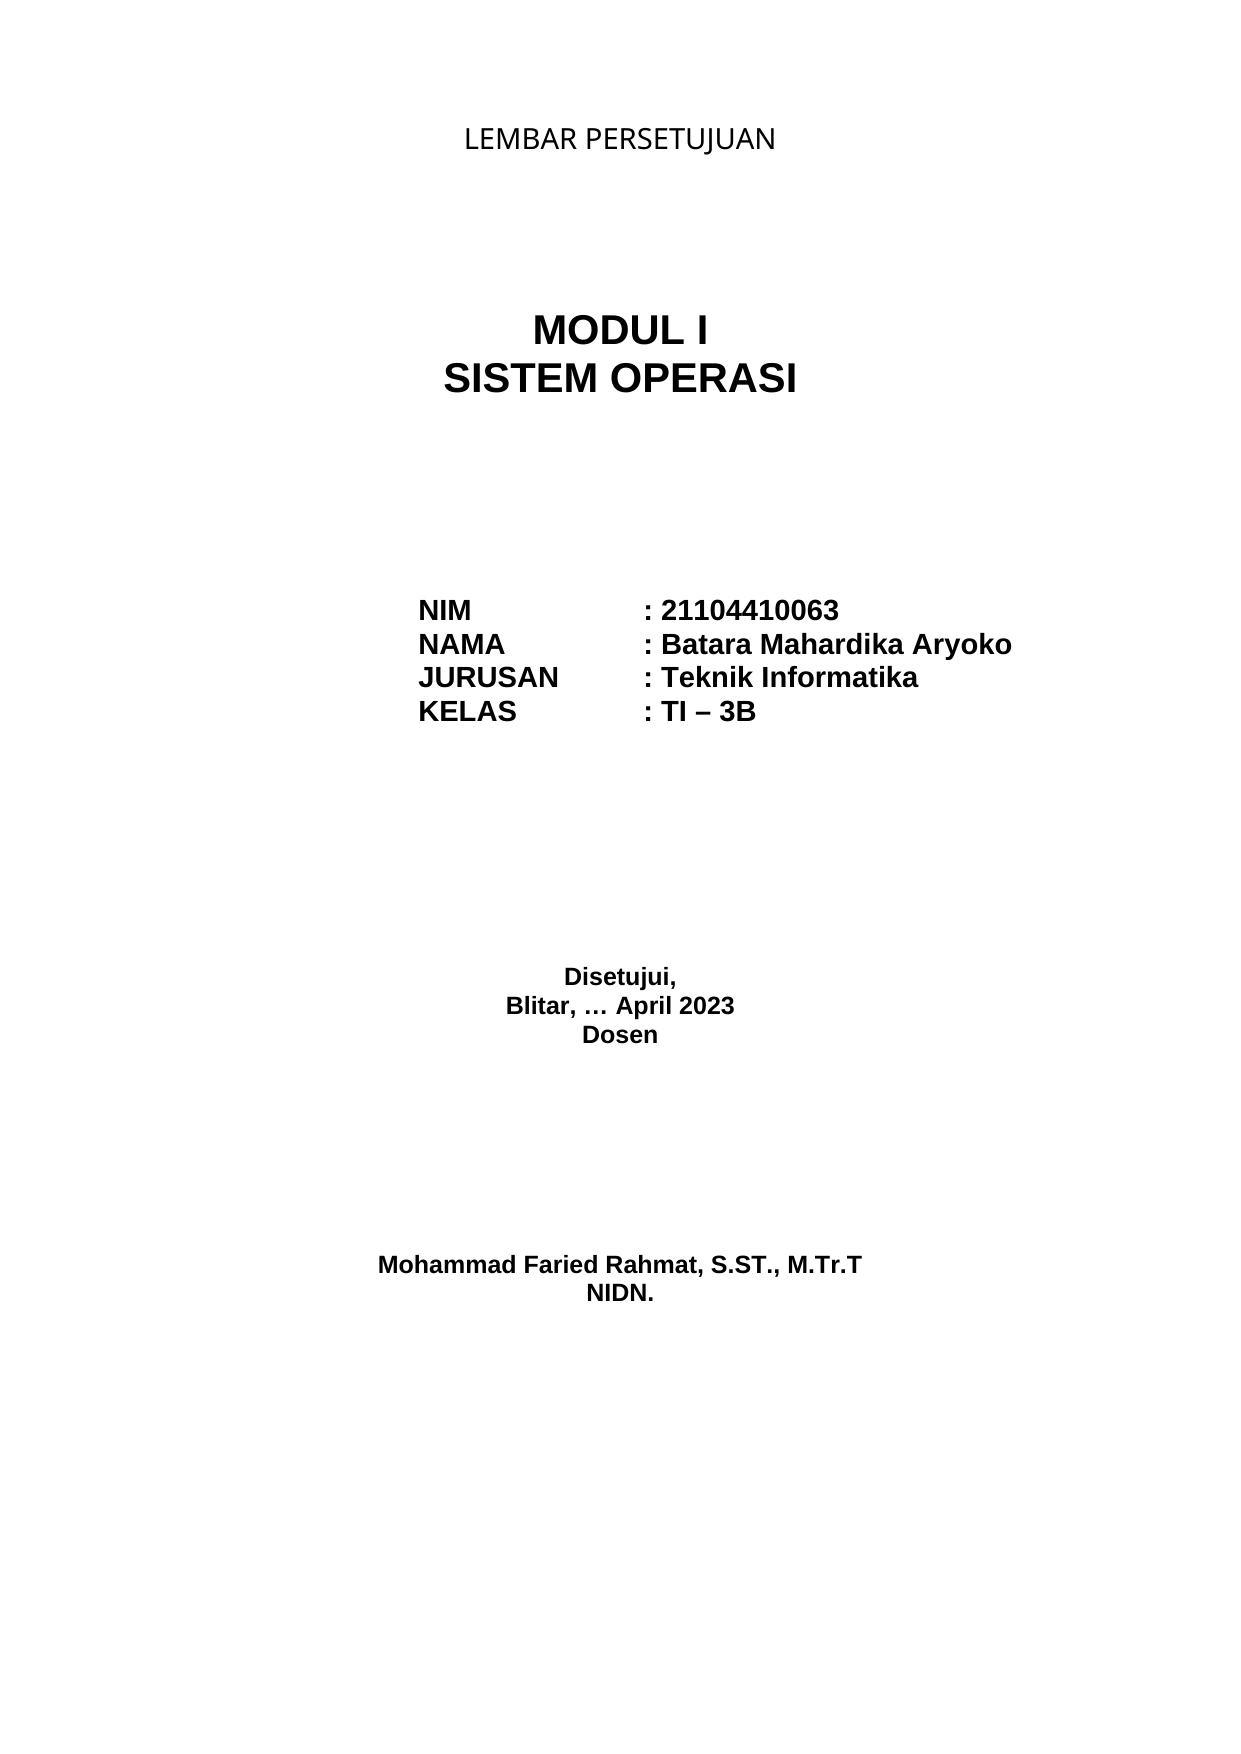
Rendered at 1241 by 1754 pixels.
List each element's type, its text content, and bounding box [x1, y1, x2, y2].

text JURUSAN : Teknik Informatika [418, 660, 1122, 694]
text Blitar, … April 2023 [118, 991, 1122, 1019]
text KELAS : TI – 3B [418, 694, 1122, 727]
text SISTEM OPERASI [118, 353, 1122, 401]
text NAMA : Batara Mahardika Aryoko [418, 627, 1122, 660]
text LEMBAR PERSETUJUAN [118, 118, 1122, 158]
text Mohammad Faried Rahmat, S.ST., M.Tr.T [118, 1249, 1122, 1278]
text Disetujui, [118, 962, 1122, 991]
text NIDN. [118, 1278, 1122, 1307]
text MODUL I [118, 306, 1122, 353]
text NIM : 21104410063 [418, 593, 1122, 627]
text Dosen [118, 1019, 1122, 1048]
